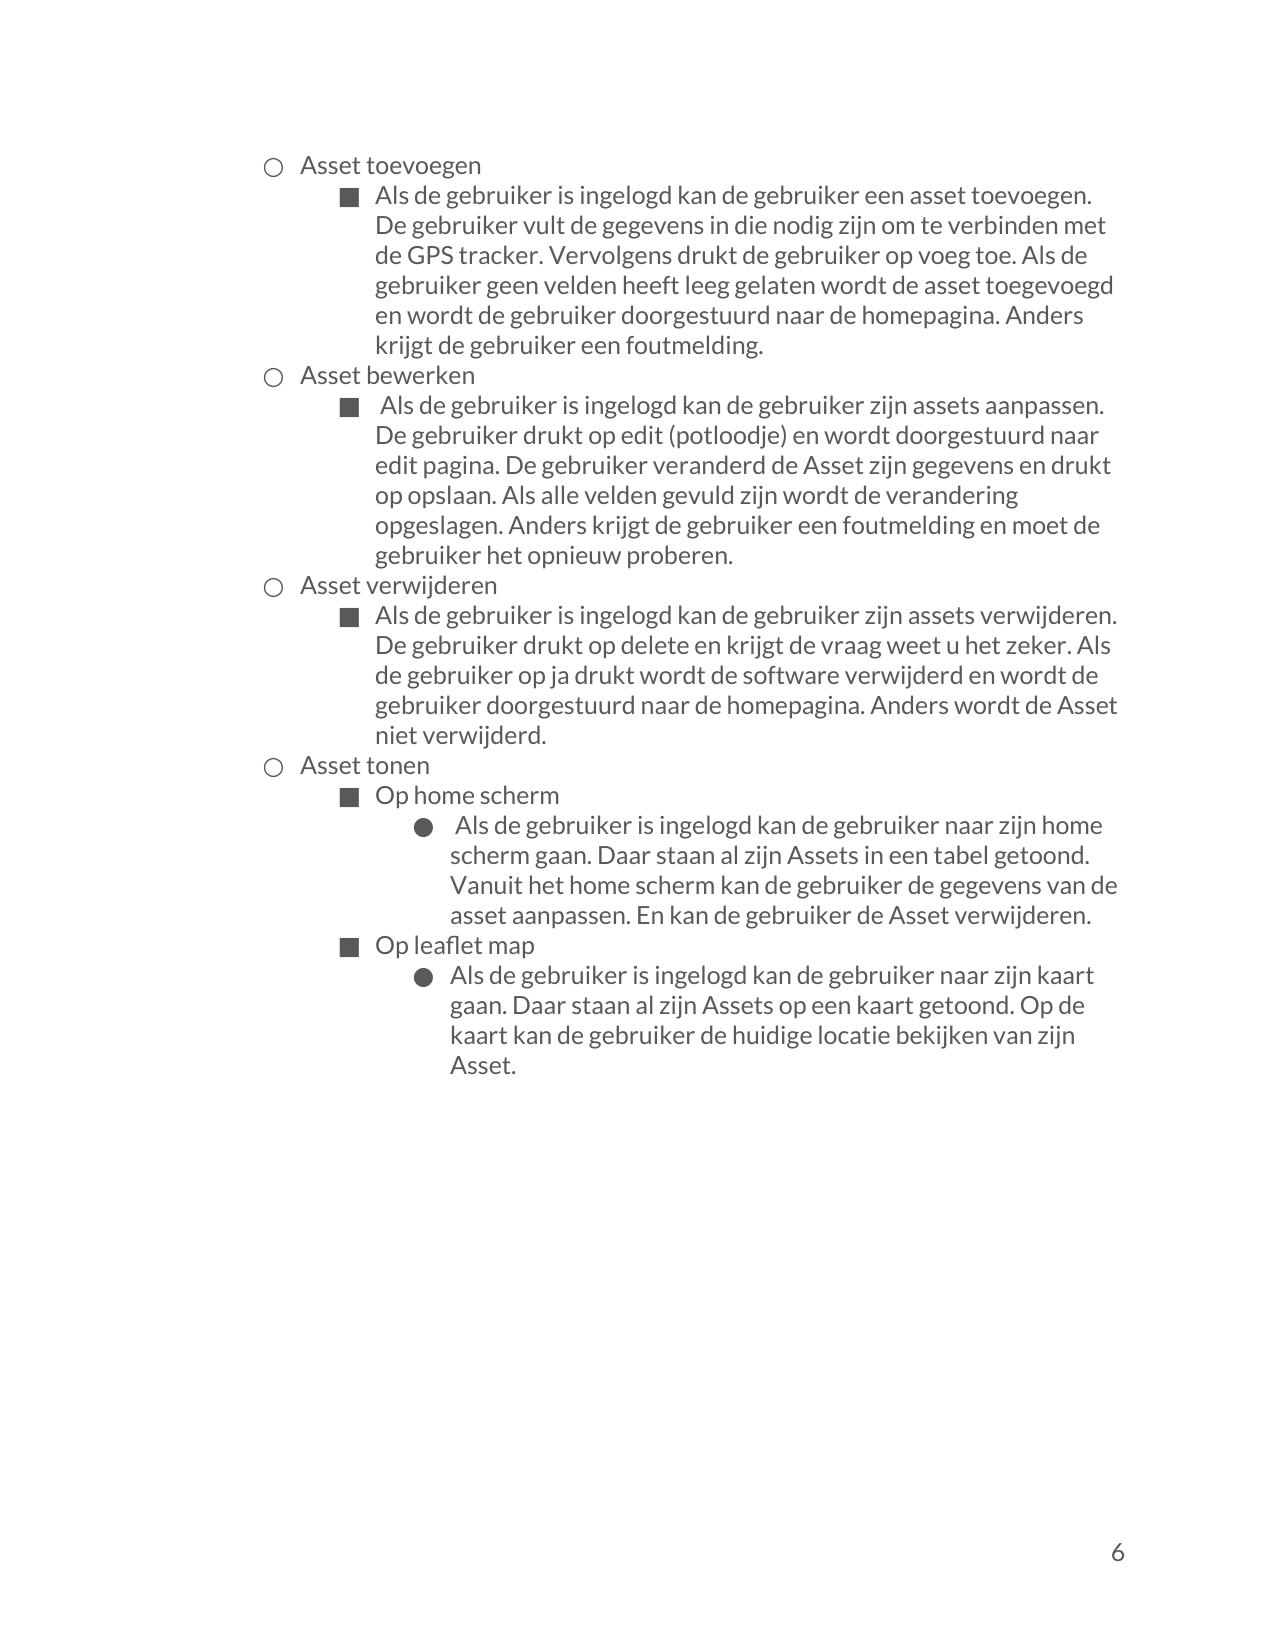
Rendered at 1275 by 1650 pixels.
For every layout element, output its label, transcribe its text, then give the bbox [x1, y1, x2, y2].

list Als de gebruiker is ingelogd kan de gebruiker naar zijn kaart gaan. Daar staan al zijn Assets op een kaart getoond. Op de kaart kan de gebruiker de huidige locatie bekijken van zijn Asset. [412, 960, 1125, 1080]
list Asset toevoegen [262, 150, 1125, 180]
list Op leaflet map [337, 930, 1125, 960]
list Asset tonen [262, 750, 1125, 780]
list Op home scherm [337, 780, 1125, 810]
list Als de gebruiker is ingelogd kan de gebruiker zijn assets aanpassen. De gebruiker drukt op edit (potloodje) en wordt doorgestuurd naar edit pagina. De gebruiker veranderd de Asset zijn gegevens en drukt op opslaan. Als alle velden gevuld zijn wordt de verandering opgeslagen. Anders krijgt de gebruiker een foutmelding en moet de gebruiker het opnieuw proberen. [337, 390, 1125, 570]
list Als de gebruiker is ingelogd kan de gebruiker zijn assets verwijderen. De gebruiker drukt op delete en krijgt de vraag weet u het zeker. Als de gebruiker op ja drukt wordt de software verwijderd en wordt de gebruiker doorgestuurd naar de homepagina. Anders wordt de Asset niet verwijderd. [337, 600, 1125, 750]
list Als de gebruiker is ingelogd kan de gebruiker naar zijn home scherm gaan. Daar staan al zijn Assets in een tabel getoond. Vanuit het home scherm kan de gebruiker de gegevens van de asset aanpassen. En kan de gebruiker de Asset verwijderen. [412, 810, 1125, 930]
list Asset bewerken [262, 360, 1125, 390]
list Asset verwijderen [262, 570, 1125, 600]
list Als de gebruiker is ingelogd kan de gebruiker een asset toevoegen. De gebruiker vult de gegevens in die nodig zijn om te verbinden met de GPS tracker. Vervolgens drukt de gebruiker op voeg toe. Als de gebruiker geen velden heeft leeg gelaten wordt de asset toegevoegd en wordt de gebruiker doorgestuurd naar de homepagina. Anders krijgt de gebruiker een foutmelding. [337, 180, 1125, 360]
